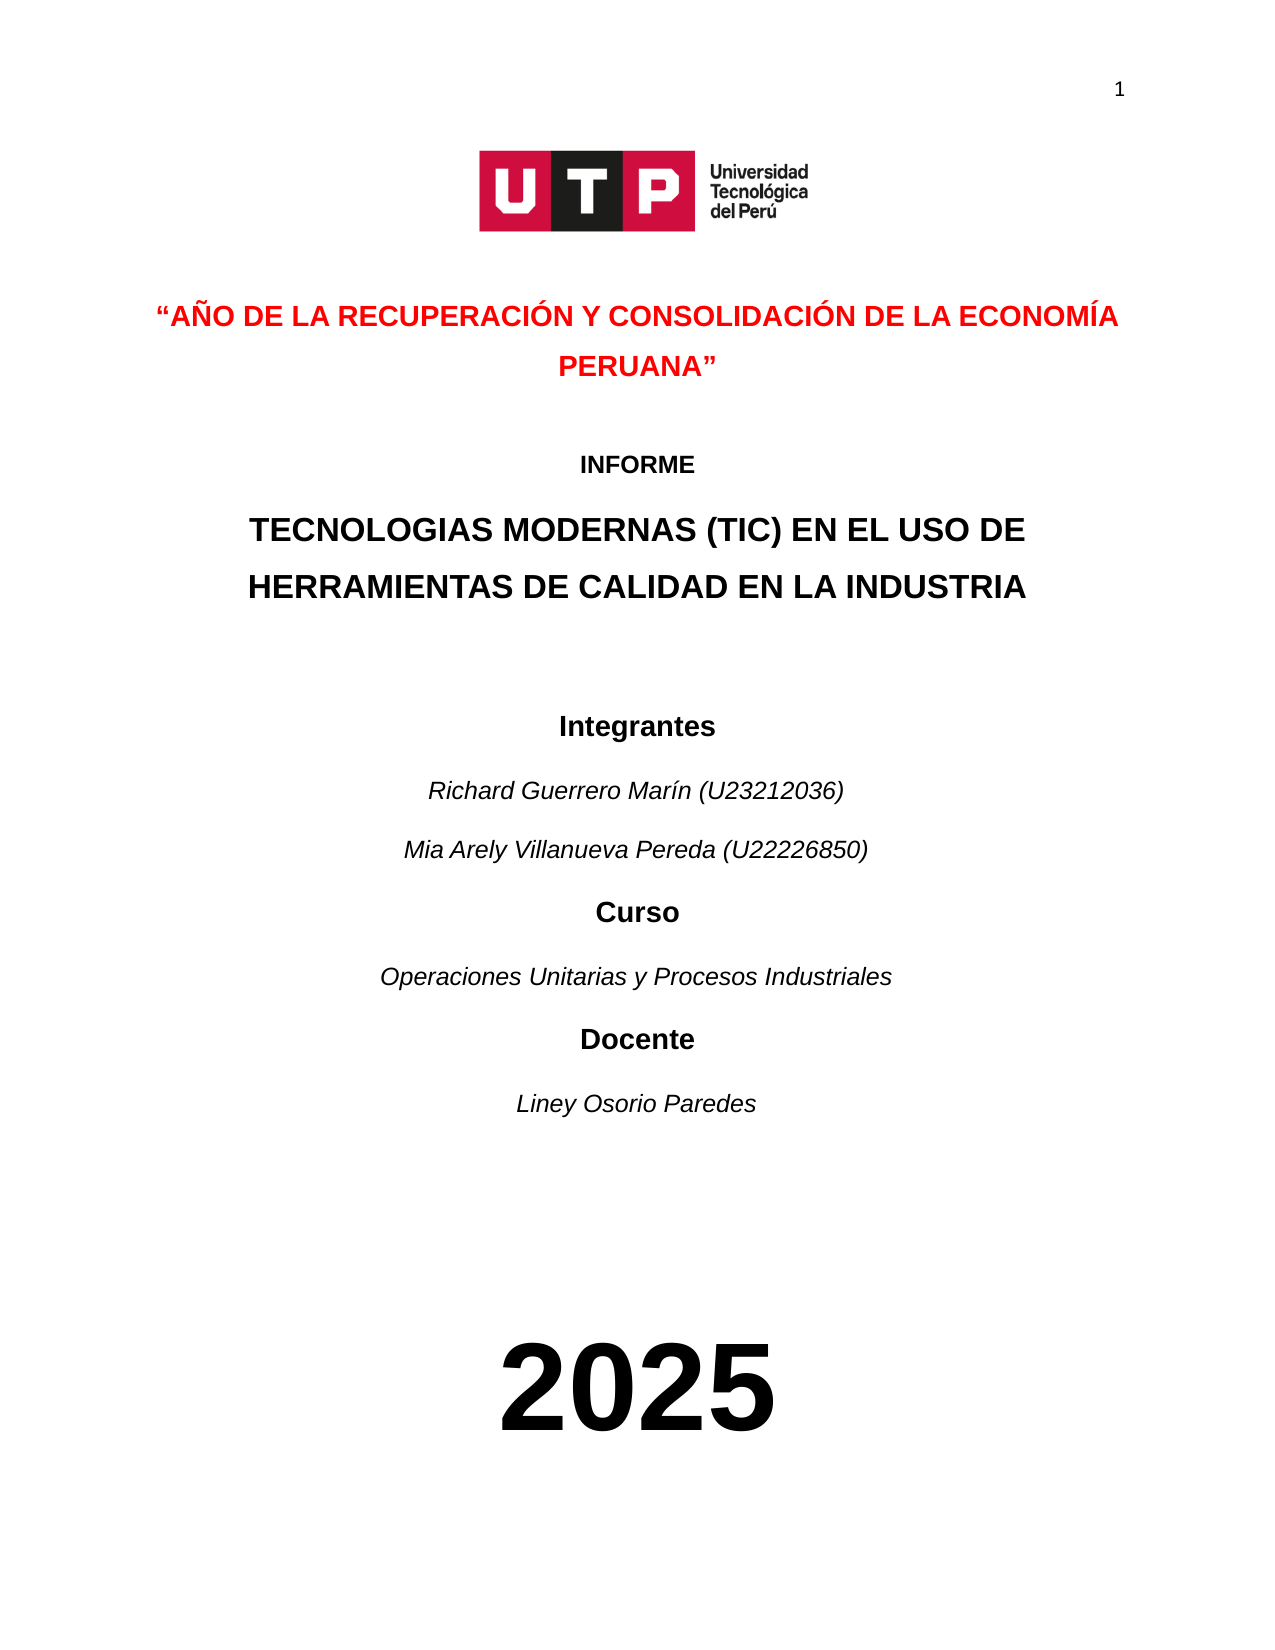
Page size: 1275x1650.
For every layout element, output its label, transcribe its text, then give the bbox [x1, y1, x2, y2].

text Operaciones Unitarias y Procesos Industriales [150, 962, 1125, 991]
text Integrantes [150, 709, 1125, 742]
text Mia Arely Villanueva Pereda (U22226850) [150, 835, 1125, 864]
text Liney Osorio Paredes [150, 1089, 1125, 1118]
picture [477, 150, 809, 234]
text Docente [150, 1022, 1125, 1056]
text Richard Guerrero Marín (U23212036) [150, 776, 1125, 804]
text Curso [150, 895, 1125, 929]
text TECNOLOGIAS MODERNAS (TIC) EN EL USO DE HERRAMIENTAS DE CALIDAD EN LA INDUSTRIA [150, 510, 1125, 606]
text INFORME [150, 450, 1125, 479]
text 2025 [150, 1313, 1125, 1457]
text “AÑO DE LA RECUPERACIÓN Y CONSOLIDACIÓN DE LA ECONOMÍA PERUANA” [150, 299, 1125, 383]
